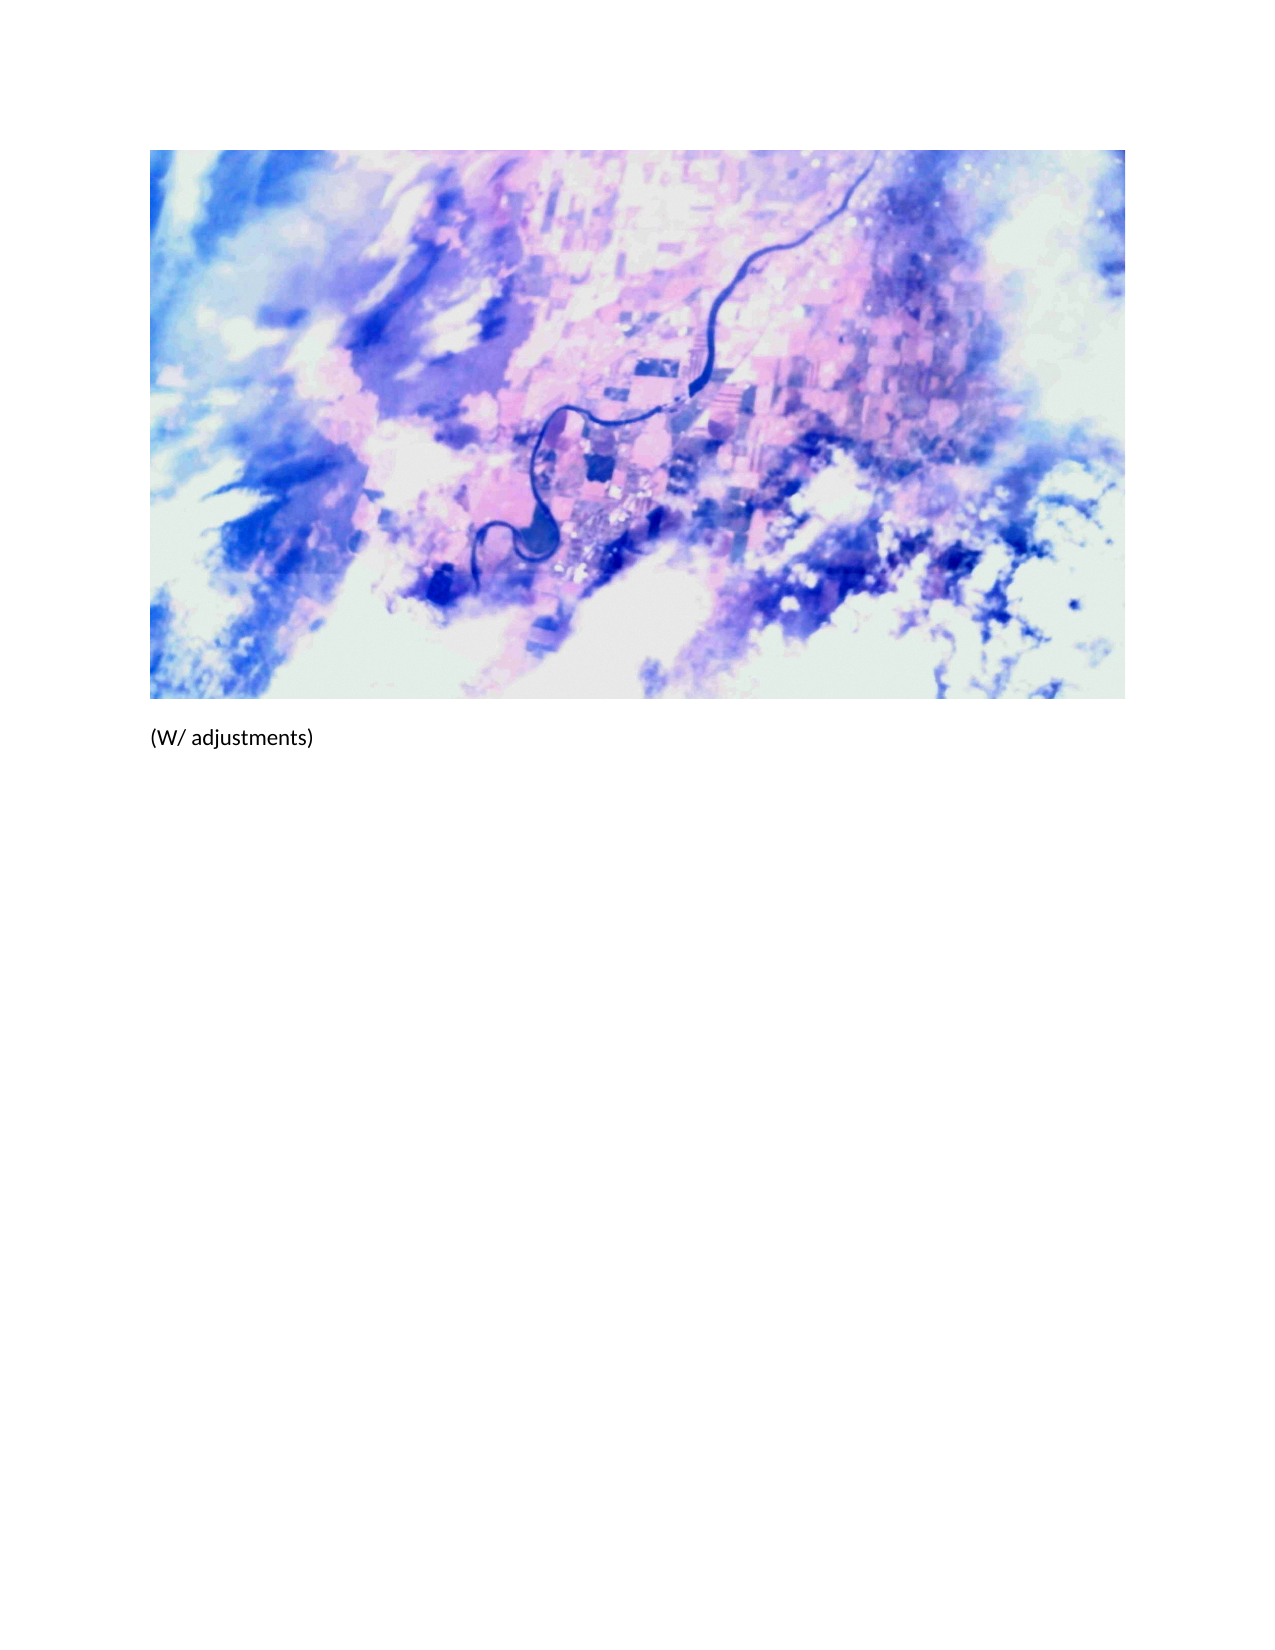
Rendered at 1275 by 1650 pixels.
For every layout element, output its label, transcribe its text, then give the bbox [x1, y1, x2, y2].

picture [150, 150, 1125, 699]
text (W/ adjustments) [150, 723, 1125, 751]
